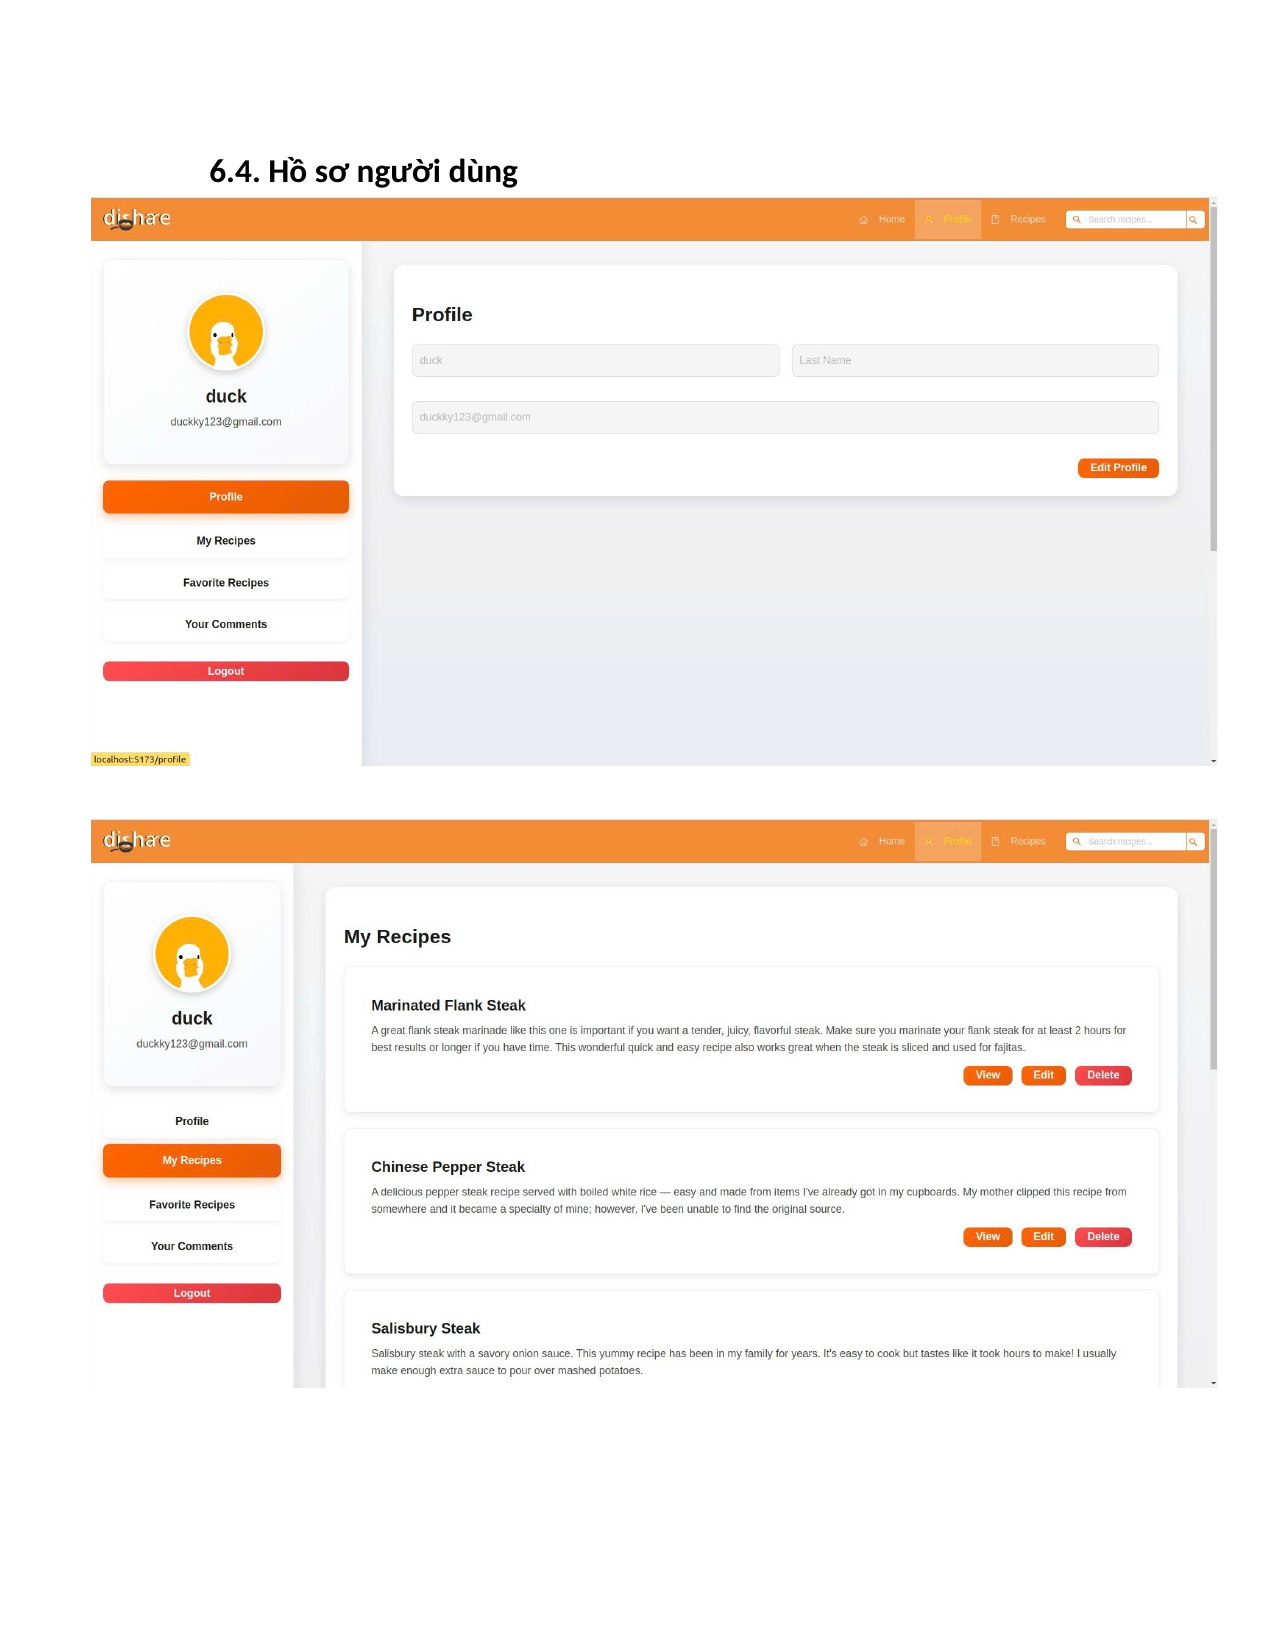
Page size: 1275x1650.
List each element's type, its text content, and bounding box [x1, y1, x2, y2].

picture [91, 818, 1218, 1388]
list 6.4. Hồ sơ người dùng [209, 150, 1125, 191]
picture [91, 196, 1218, 766]
